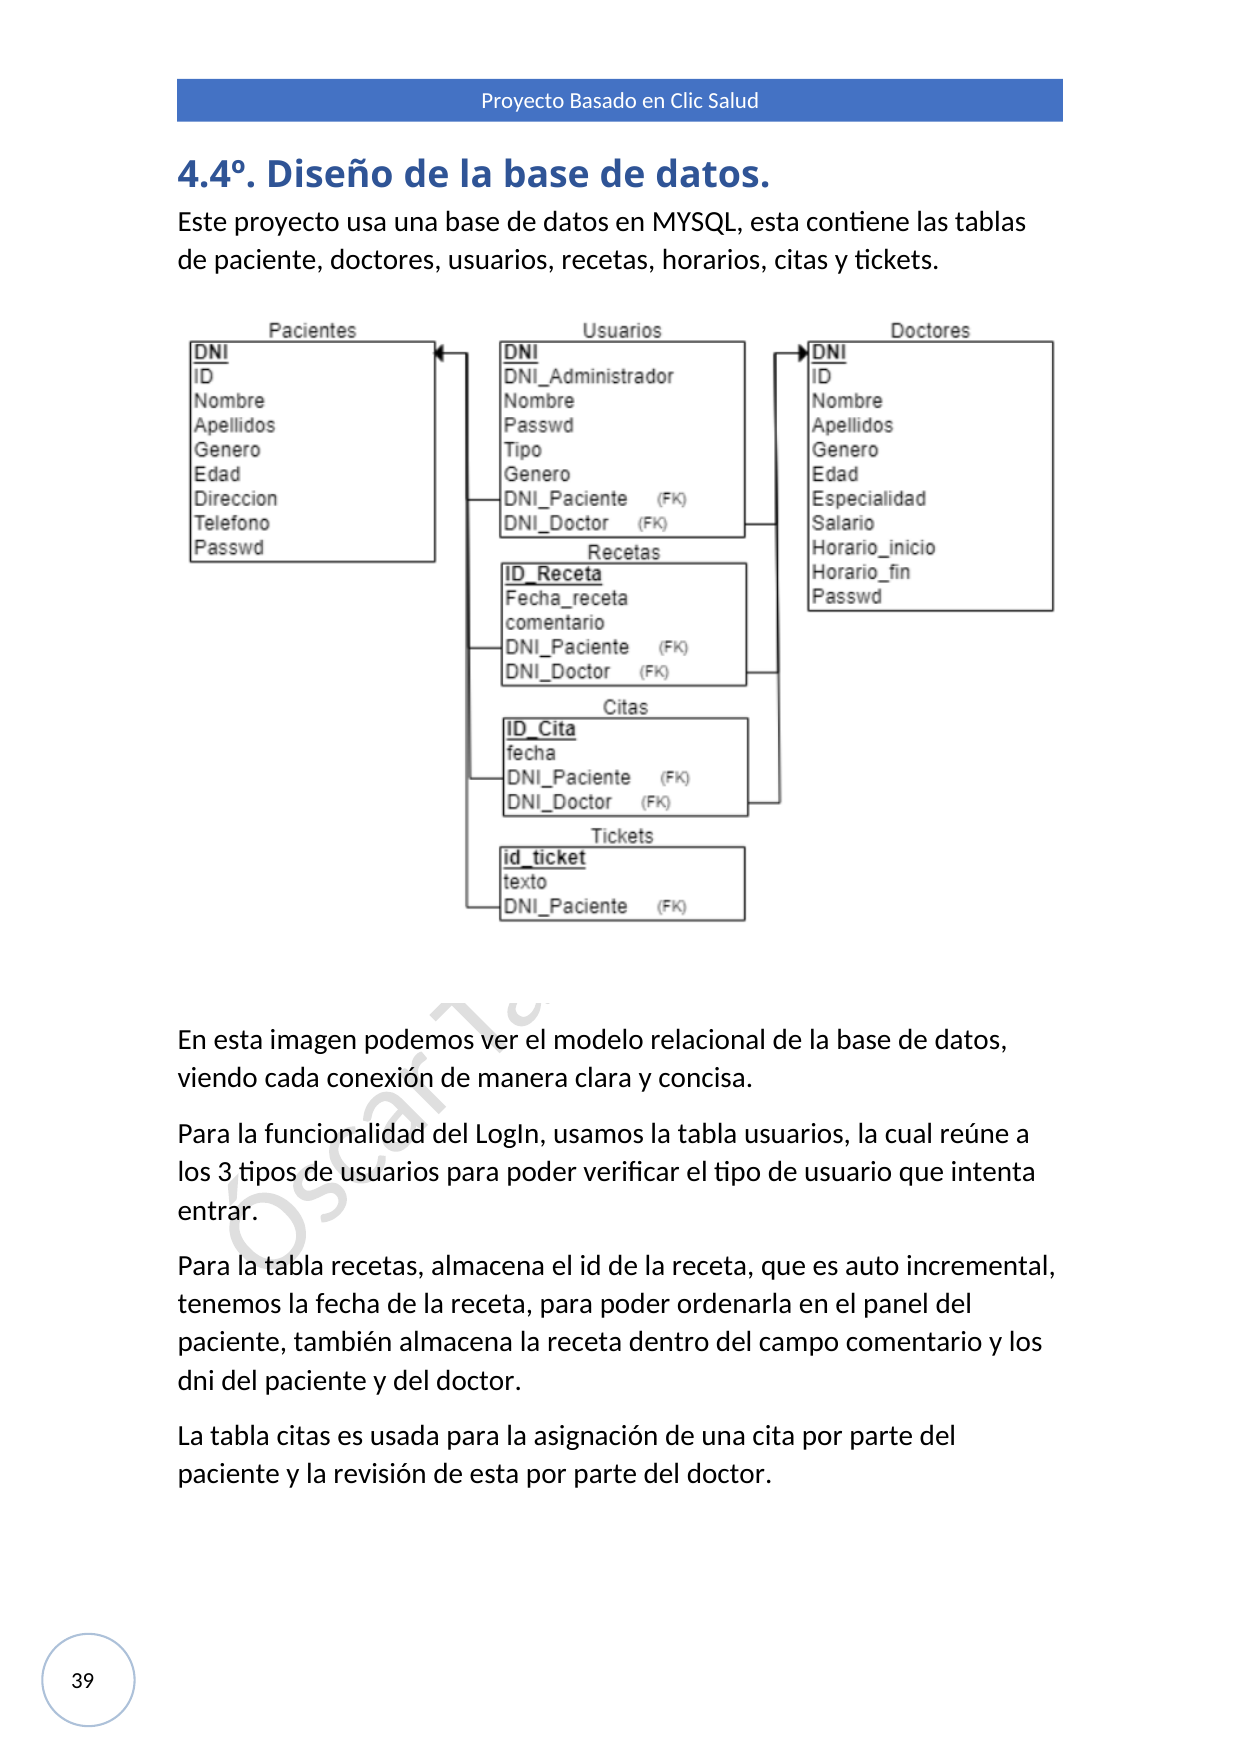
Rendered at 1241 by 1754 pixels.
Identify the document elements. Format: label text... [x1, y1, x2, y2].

text Este proyecto usa una base de datos en MYSQL, esta contiene las tablas de paciente, doctores, usuarios, recetas, horarios, citas y tickets. [177, 203, 1063, 277]
text La tabla citas es usada para la asignación de una cita por parte del paciente y la revisión de esta por parte del doctor. [177, 1417, 1063, 1491]
text Para la funcionalidad del LogIn, usamos la tabla usuarios, la cual reúne a los 3 tipos de usuarios para poder verificar el tipo de usuario que intenta entrar. [177, 1115, 1063, 1227]
subtitle 4.4º. Diseño de la base de datos. [177, 148, 1063, 199]
picture [177, 296, 1063, 1003]
text Para la tabla recetas, almacena el id de la receta, que es auto incremental, tenemos la fecha de la receta, para poder ordenarla en el panel del paciente, también almacena la receta dentro del campo comentario y los dni del paciente y del doctor. [177, 1247, 1063, 1398]
text En esta imagen podemos ver el modelo relacional de la base de datos, viendo cada conexión de manera clara y concisa. [177, 1021, 1063, 1095]
